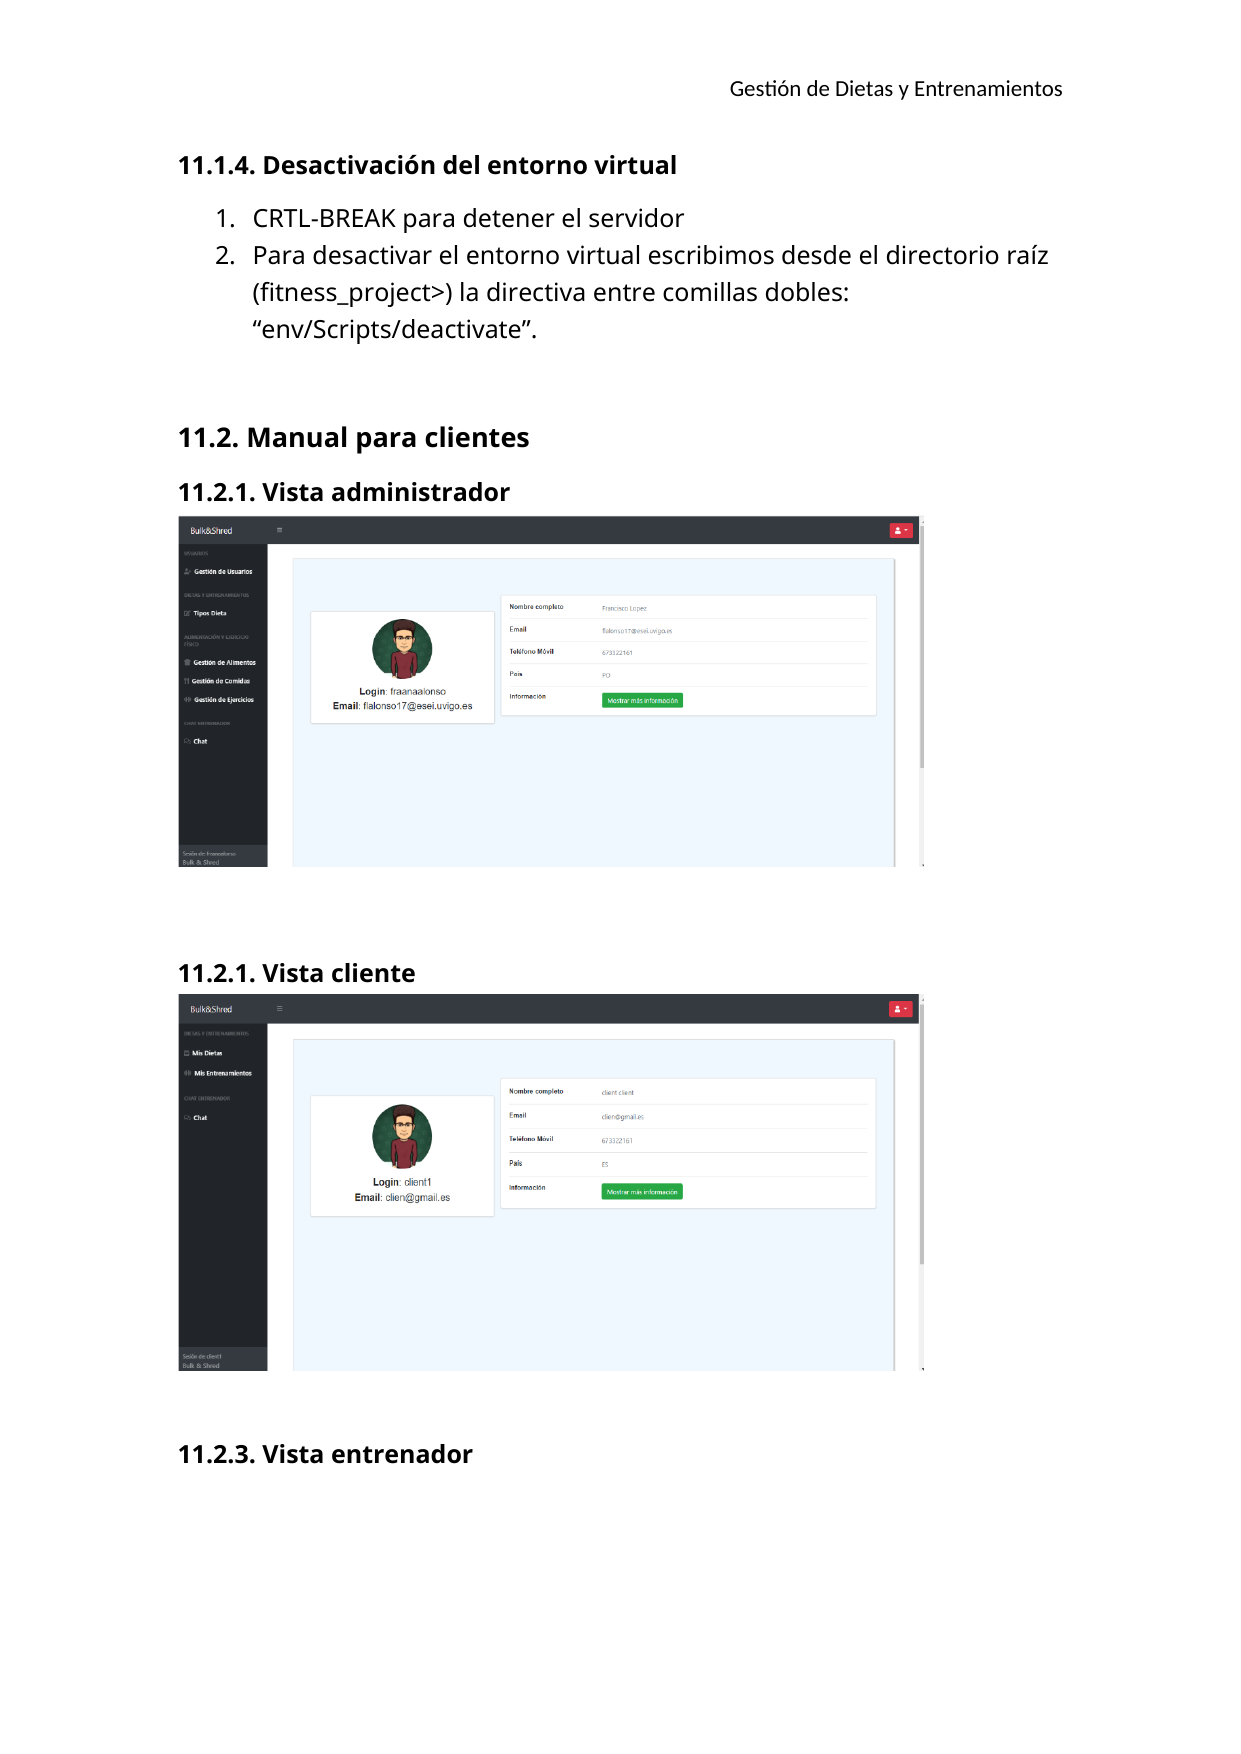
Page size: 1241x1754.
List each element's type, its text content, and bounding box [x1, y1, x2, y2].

picture [177, 994, 924, 1370]
list Para desactivar el entorno virtual escribimos desde el directorio raíz (fitness_project>) la directiva entre comillas dobles: “env/Scripts/deactivate”. [215, 238, 1063, 346]
text 11.1.4. Desactivación del entorno virtual [177, 148, 1063, 182]
picture [177, 515, 924, 866]
text 11.2.1. Vista cliente [177, 956, 1063, 990]
text 11.2.3. Vista entrenador [177, 1437, 1063, 1471]
text 11.2.1. Vista administrador [177, 475, 1063, 509]
text 11.2. Manual para clientes [177, 418, 1063, 455]
list CRTL-BREAK para detener el servidor [215, 201, 1063, 235]
